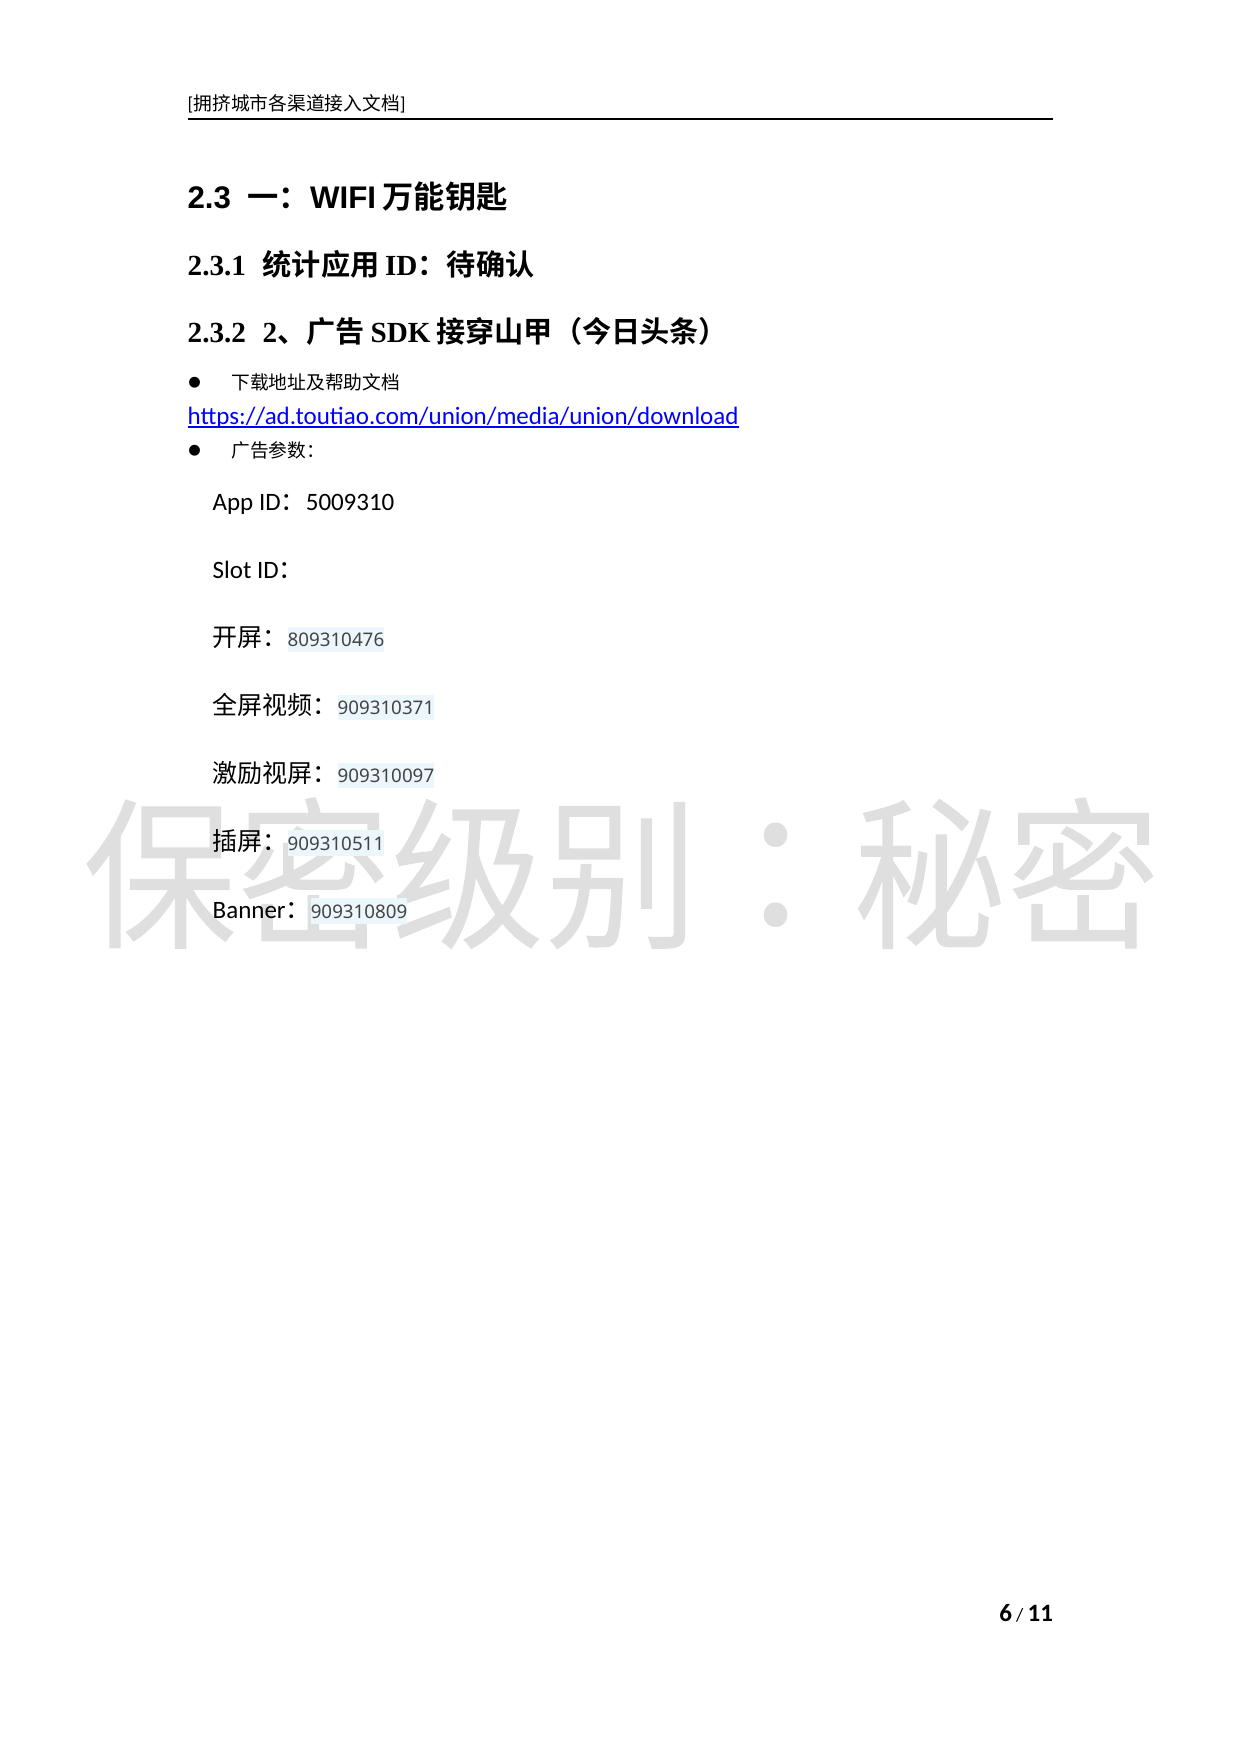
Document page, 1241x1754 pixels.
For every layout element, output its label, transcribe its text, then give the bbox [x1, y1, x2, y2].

text Banner：909310809 [212, 873, 1053, 941]
list 下载地址及帮助文档 [187, 364, 1053, 398]
text 插屏：909310511 [212, 806, 1053, 873]
list 广告参数： [187, 432, 1053, 466]
subtitle 统计应用ID：待确认 [187, 228, 1053, 296]
text 激励视屏：909310097 [212, 738, 1053, 806]
subtitle 一：WIFI万能钥匙 [187, 160, 1053, 228]
text Slot ID： [212, 534, 1053, 602]
text 开屏：809310476 [212, 602, 1053, 670]
text https://ad.toutiao.com/union/media/union/download [187, 398, 1053, 432]
text App ID：5009310 [212, 466, 1053, 534]
text 全屏视频：909310371 [212, 670, 1053, 738]
subtitle 2、广告SDK接穿山甲（今日头条） [187, 296, 1053, 364]
